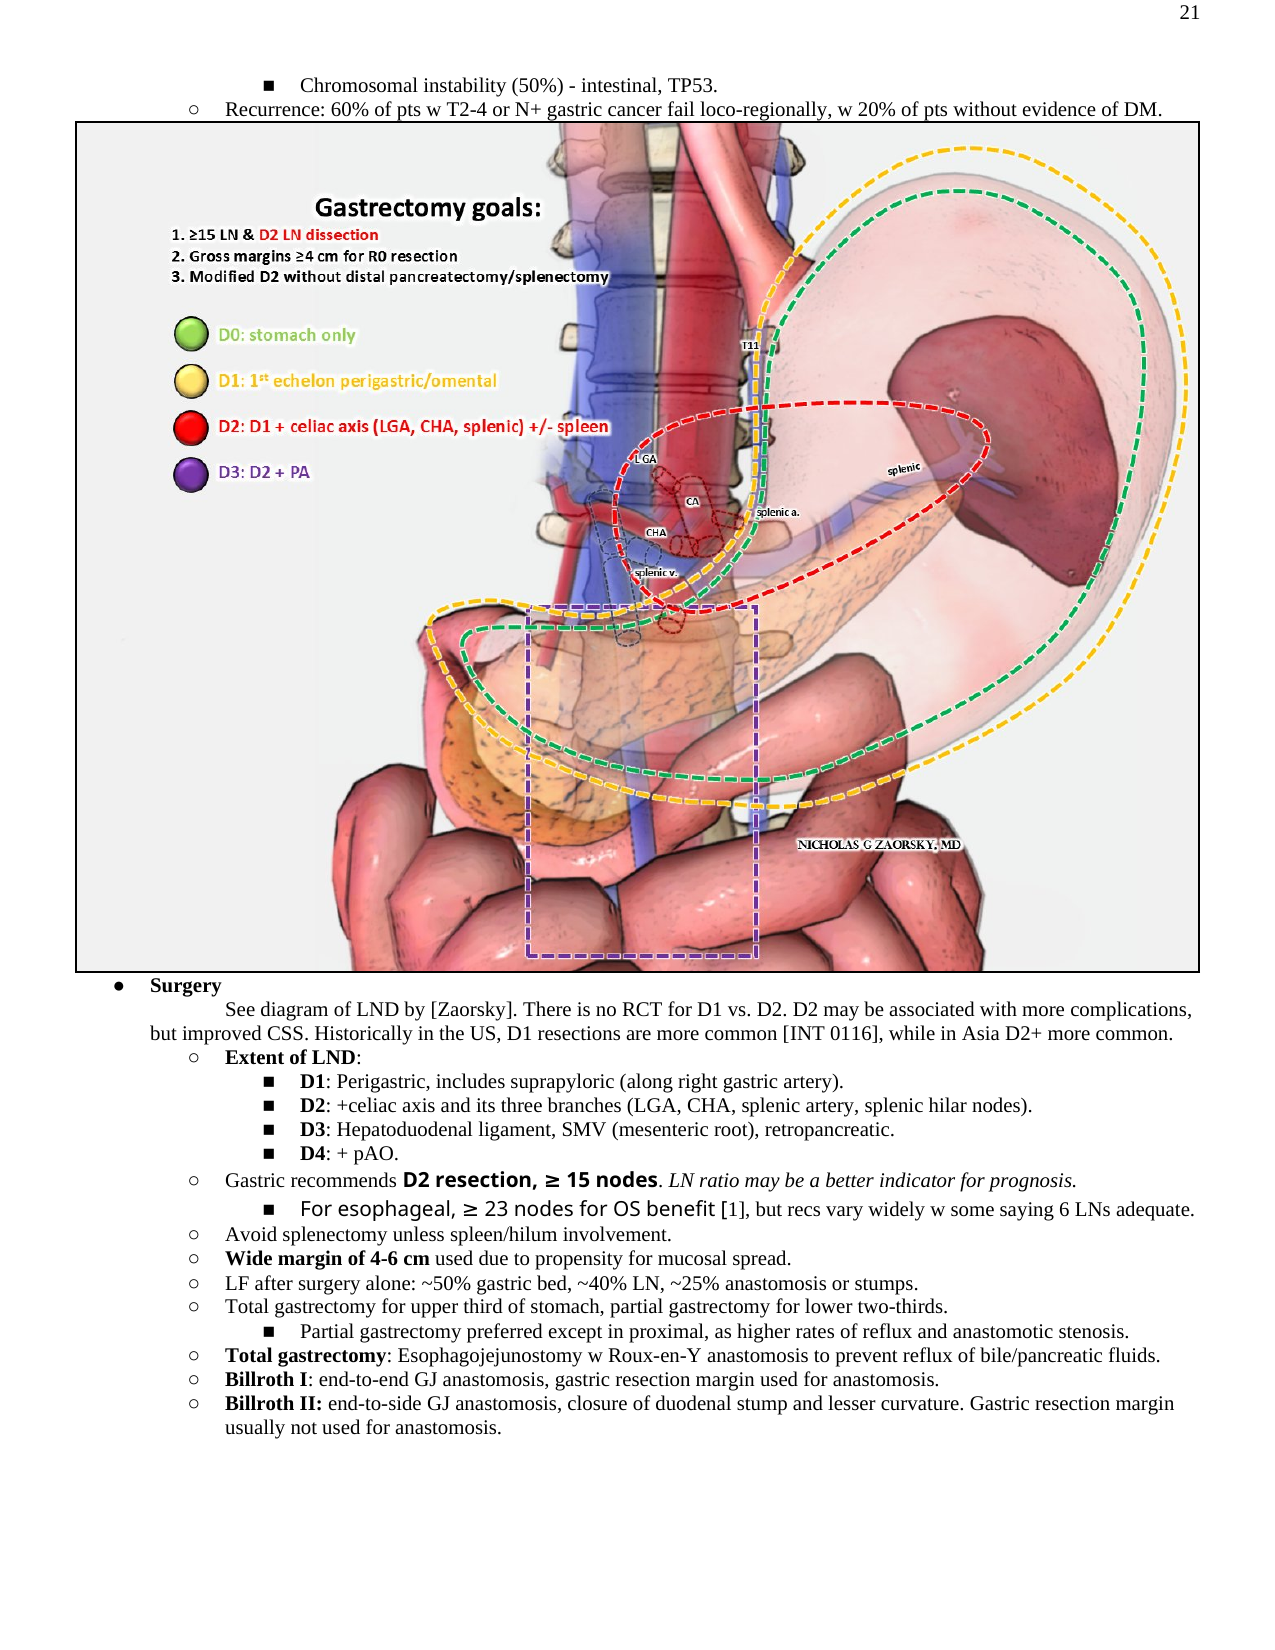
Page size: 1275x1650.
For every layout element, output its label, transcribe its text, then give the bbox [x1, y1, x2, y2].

list D3: Hepatoduodenal ligament, SMV (mesenteric root), retropancreatic. [262, 1117, 1200, 1141]
list Wide margin of 4-6 cm used due to propensity for mucosal spread. [187, 1246, 1200, 1270]
list Total gastrectomy for upper third of stomach, partial gastrectomy for lower two-thirds. [187, 1294, 1200, 1318]
list Gastric recommends D2 resection, ≥ 15 nodes. LN ratio may be a better indicator for prognosis. [187, 1165, 1200, 1194]
list Billroth II: end-to-side GJ anastomosis, closure of duodenal stump and lesser curvature. Gastric resection margin usually not used for anastomosis. [187, 1391, 1200, 1439]
list Recurrence: 60% of pts w T2-4 or N+ gastric cancer fail loco-regionally, w 20% of pts without evidence of DM. [187, 97, 1200, 121]
list D4: + pAO. [262, 1141, 1200, 1165]
list Partial gastrectomy preferred except in proximal, as higher rates of reflux and anastomotic stenosis. [262, 1318, 1200, 1343]
text See diagram of LND by [Zaorsky]. There is no RCT for D1 vs. D2. D2 may be associated with more complications, but improved CSS. Historically in the US, D1 resections are more common [INT 0116], while in Asia D2+ more common. [150, 997, 1200, 1045]
list Billroth I: end-to-end GJ anastomosis, gastric resection margin used for anastomosis. [187, 1367, 1200, 1391]
list Avoid splenectomy unless spleen/hilum involvement. [187, 1222, 1200, 1246]
list For esophageal, ≥ 23 nodes for OS benefit [1], but recs vary widely w some saying 6 LNs adequate. [262, 1194, 1200, 1222]
list Chromosomal instability (50%) - intestinal, TP53. [262, 73, 1200, 97]
picture [77, 123, 1198, 971]
list LF after surgery alone: ~50% gastric bed, ~40% LN, ~25% anastomosis or stumps. [187, 1270, 1200, 1294]
list D1: Perigastric, includes suprapyloric (along right gastric artery). [262, 1069, 1200, 1093]
list Extent of LND: [187, 1045, 1200, 1069]
list Surgery [112, 973, 1200, 997]
list D2: +celiac axis and its three branches (LGA, CHA, splenic artery, splenic hilar nodes). [262, 1093, 1200, 1117]
list Total gastrectomy: Esophagojejunostomy w Roux-en-Y anastomosis to prevent reflux of bile/pancreatic fluids. [187, 1343, 1200, 1367]
